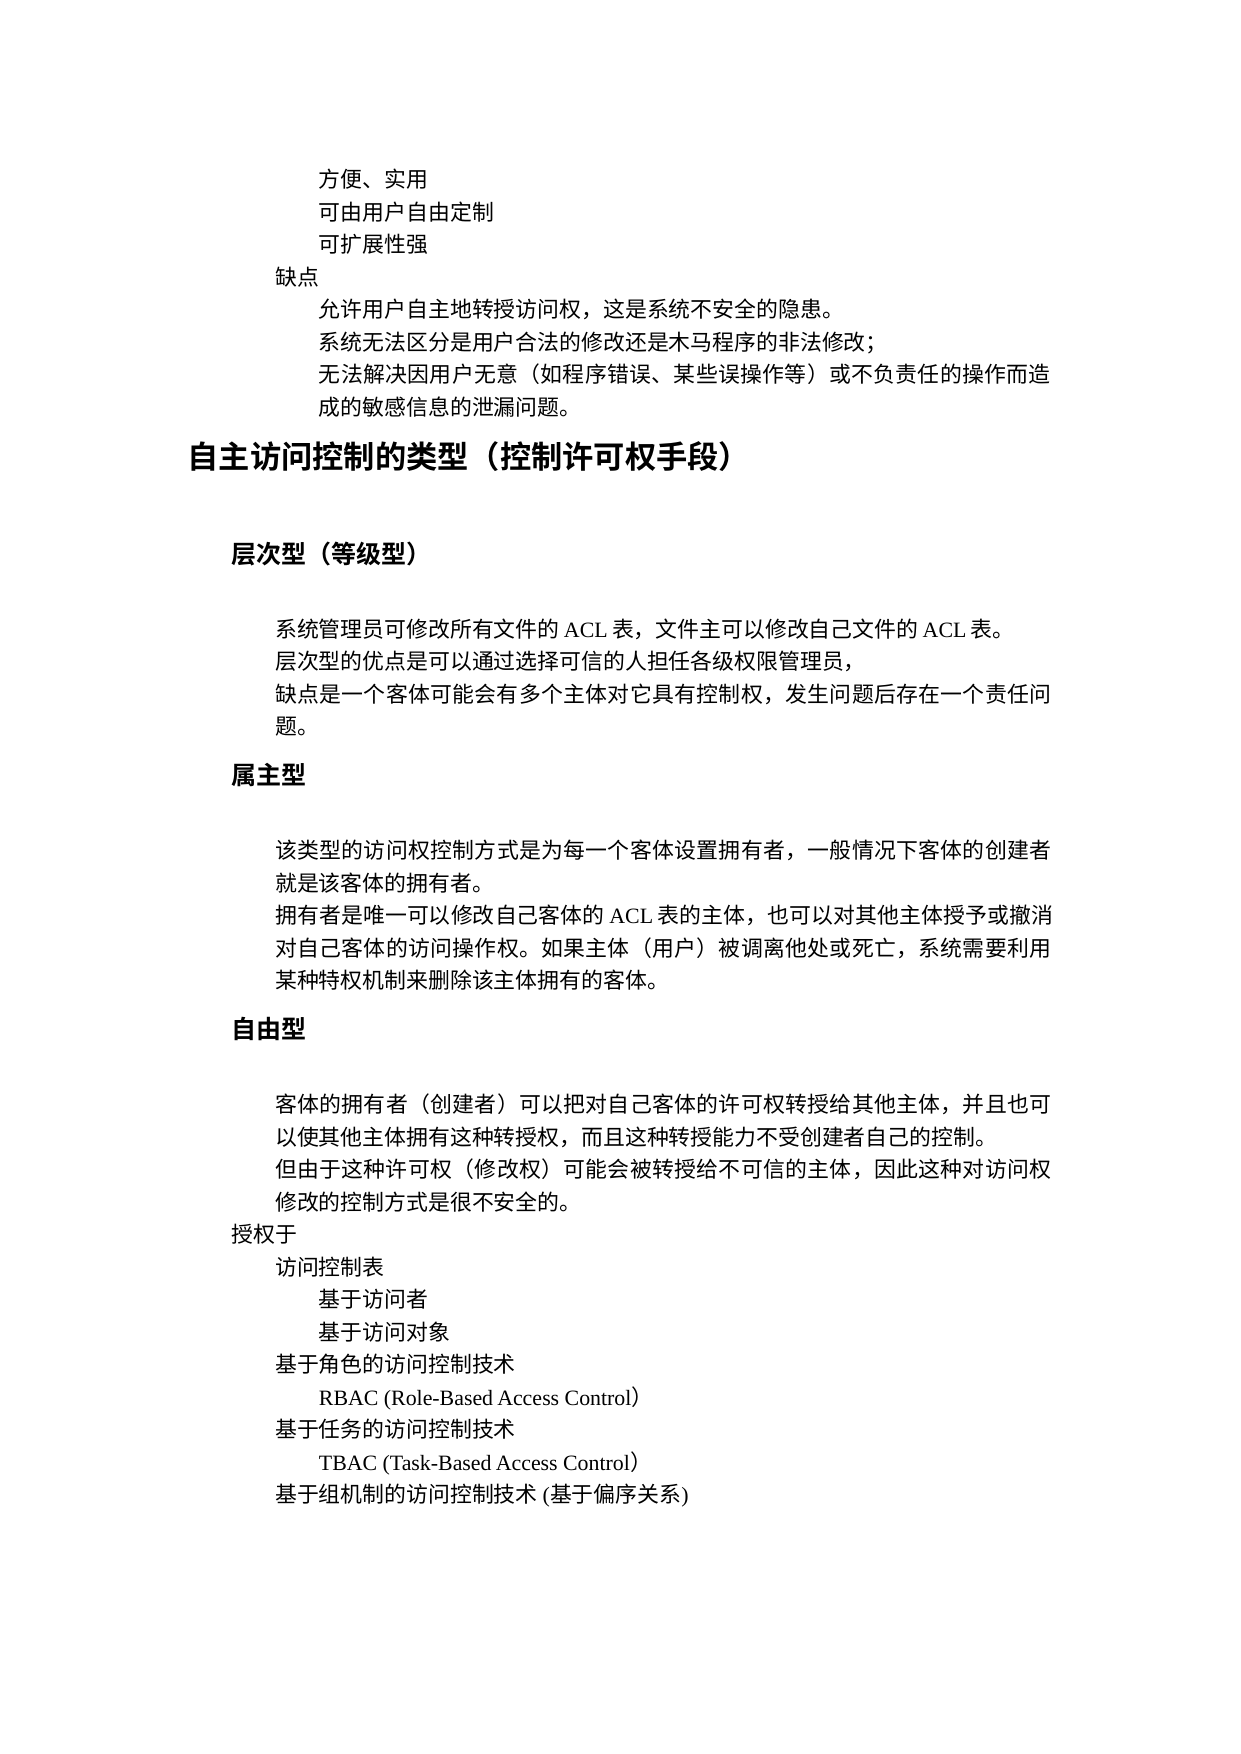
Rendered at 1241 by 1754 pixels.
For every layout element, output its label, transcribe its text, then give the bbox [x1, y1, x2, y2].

text 无法解决因用户无意（如程序错误、某些误操作等）或不负责任的操作而造成的敏感信息的泄漏问题。 [319, 357, 1053, 422]
text 访问控制表 [187, 1249, 1053, 1282]
subtitle 层次型（等级型） [187, 520, 1053, 585]
text 方便、实用 [319, 162, 1053, 194]
text 可由用户自由定制 [319, 194, 1053, 227]
text 但由于这种许可权（修改权）可能会被转授给不可信的主体，因此这种对访问权修改的控制方式是很不安全的。 [275, 1152, 1053, 1217]
text 系统管理员可修改所有文件的ACL表，文件主可以修改自己文件的ACL表。 [187, 611, 1053, 644]
text 授权于 [187, 1217, 1053, 1249]
text 系统无法区分是用户合法的修改还是木马程序的非法修改； [319, 324, 1053, 357]
text 基于角色的访问控制技术 [275, 1347, 1053, 1379]
text RBAC (Role-Based Access Control） [275, 1379, 1053, 1412]
text 层次型的优点是可以通过选择可信的人担任各级权限管理员， [275, 644, 1053, 676]
text 基于组机制的访问控制技术 (基于偏序关系) [275, 1477, 1053, 1509]
text 拥有者是唯一可以修改自己客体的ACL表的主体，也可以对其他主体授予或撤消对自己客体的访问操作权。如果主体（用户）被调离他处或死亡，系统需要利用某种特权机制来删除该主体拥有的客体。 [275, 898, 1053, 995]
text 基于任务的访问控制技术 [275, 1412, 1053, 1444]
text TBAC (Task-Based Access Control） [275, 1444, 1053, 1477]
text 可扩展性强 [319, 227, 1053, 259]
subtitle 自由型 [187, 995, 1053, 1060]
subtitle 自主访问控制的类型（控制许可权手段） [187, 422, 1053, 487]
text 客体的拥有者（创建者）可以把对自己客体的许可权转授给其他主体，并且也可以使其他主体拥有这种转授权，而且这种转授能力不受创建者自己的控制。 [275, 1087, 1053, 1152]
text 缺点是一个客体可能会有多个主体对它具有控制权，发生问题后存在一个责任问题。 [275, 676, 1053, 741]
text 缺点 [275, 259, 1053, 292]
text 基于访问者 [319, 1282, 1053, 1314]
subtitle 属主型 [187, 741, 1053, 806]
text 该类型的访问权控制方式是为每一个客体设置拥有者，一般情况下客体的创建者就是该客体的拥有者。 [275, 833, 1053, 898]
text 允许用户自主地转授访问权，这是系统不安全的隐患。 [319, 292, 1053, 324]
text 基于访问对象 [319, 1314, 1053, 1347]
